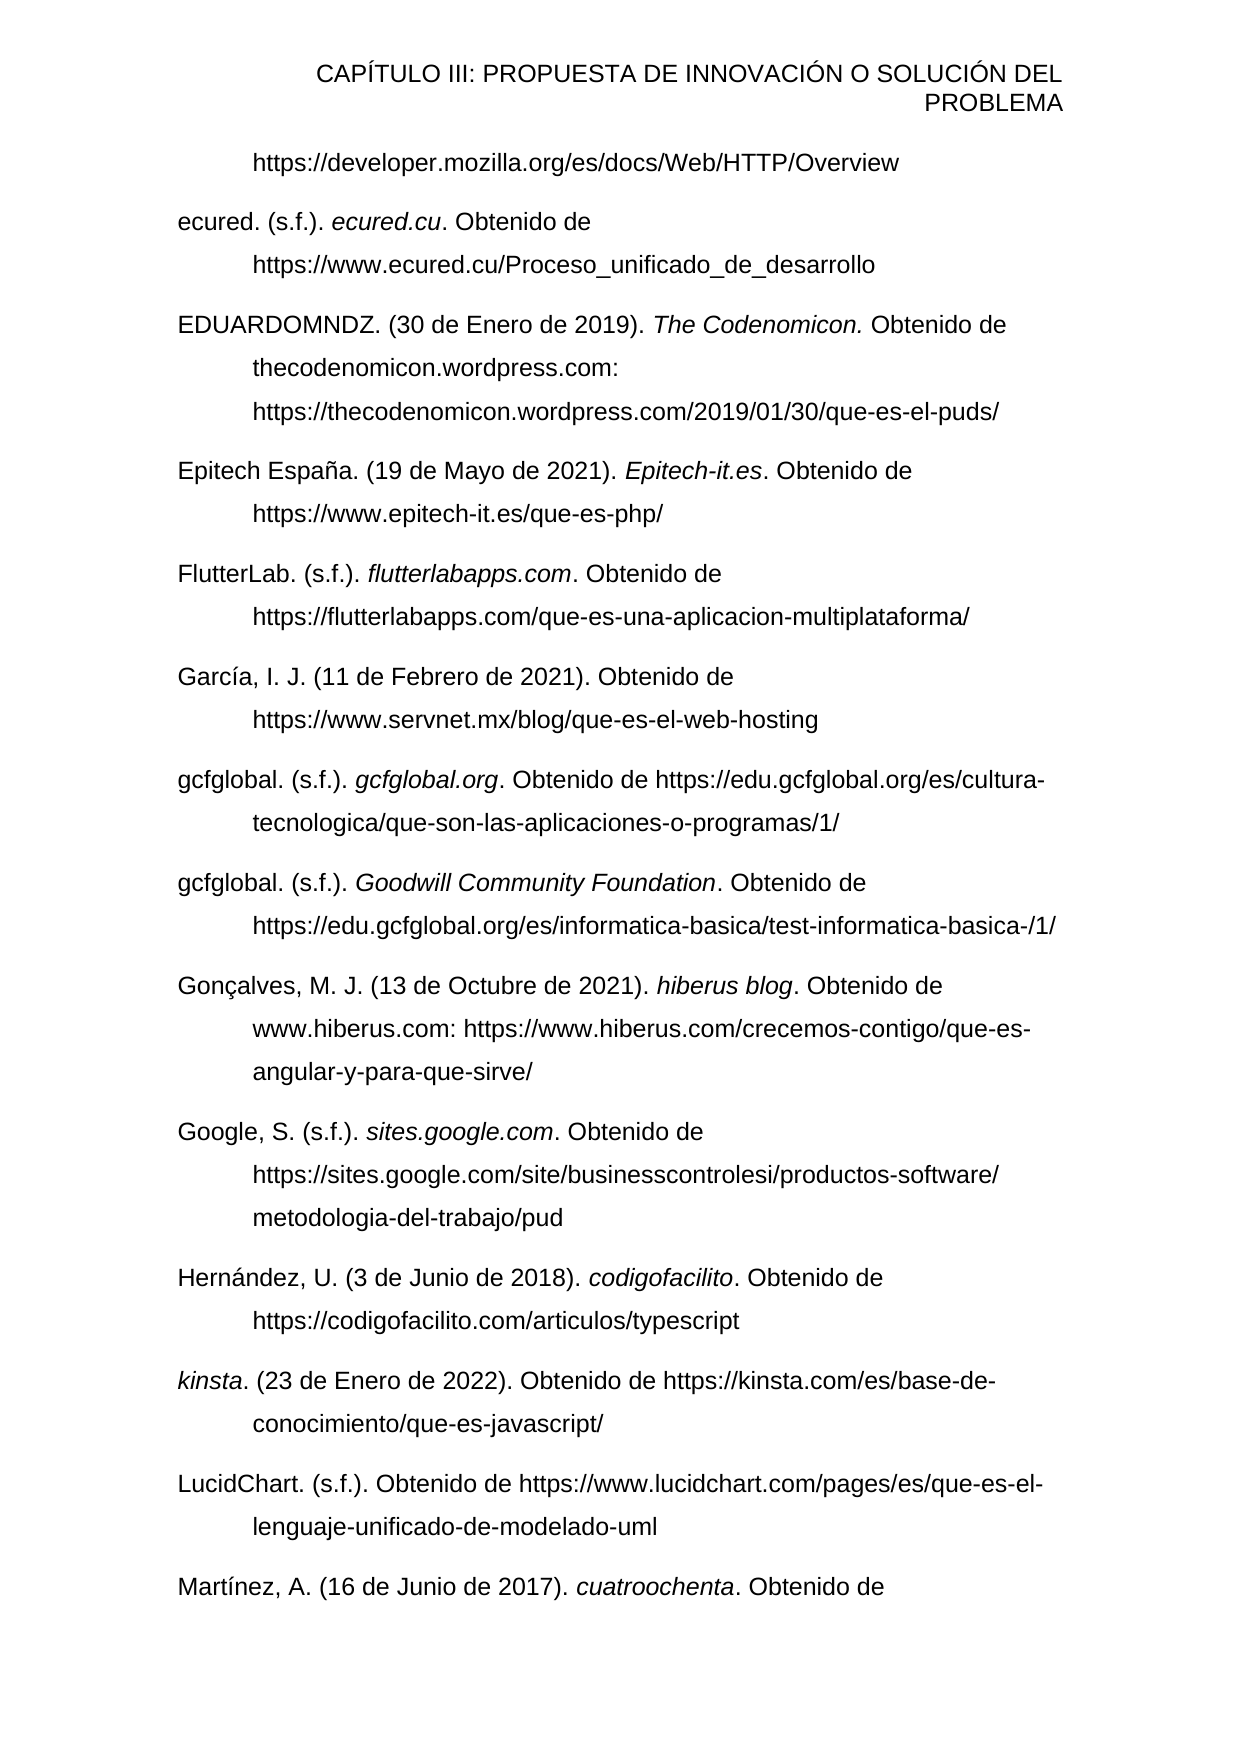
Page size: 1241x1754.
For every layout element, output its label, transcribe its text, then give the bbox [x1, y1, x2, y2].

text kinsta. (23 de Enero de 2022). Obtenido de https://kinsta.com/es/base-de-conocimiento/que-es-javascript/ [177, 1366, 1063, 1438]
text Gonçalves, M. J. (13 de Octubre de 2021). hiberus blog. Obtenido de www.hiberus.com: https://www.hiberus.com/crecemos-contigo/que-es-angular-y-para-que-sirve/ [177, 971, 1063, 1086]
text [177, 1572, 1063, 1601]
text gcfglobal. (s.f.). Goodwill Community Foundation. Obtenido de https://edu.gcfglobal.org/es/informatica-basica/test-informatica-basica-/1/ [177, 868, 1063, 940]
text Epitech España. (19 de Mayo de 2021). Epitech-it.es. Obtenido de https://www.epitech-it.es/que-es-php/ [177, 456, 1063, 528]
text gcfglobal. (s.f.). gcfglobal.org. Obtenido de https://edu.gcfglobal.org/es/cultura-tecnologica/que-son-las-aplicaciones-o-programas/1/ [177, 765, 1063, 837]
text EDUARDOMNDZ. (30 de Enero de 2019). The Codenomicon. Obtenido de thecodenomicon.wordpress.com: https://thecodenomicon.wordpress.com/2019/01/30/que-es-el-puds/ [177, 310, 1063, 425]
text Google, S. (s.f.). sites.google.com. Obtenido de https://sites.google.com/site/businesscontrolesi/productos-software/metodologia-del-trabajo/pud [177, 1117, 1063, 1232]
text García, I. J. (11 de Febrero de 2021). Obtenido de https://www.servnet.mx/blog/que-es-el-web-hosting [177, 662, 1063, 734]
text LucidChart. (s.f.). Obtenido de https://www.lucidchart.com/pages/es/que-es-el-lenguaje-unificado-de-modelado-uml [177, 1469, 1063, 1541]
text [177, 148, 1063, 176]
text ecured. (s.f.). ecured.cu. Obtenido de https://www.ecured.cu/Proceso_unificado_de_desarrollo [177, 207, 1063, 279]
text Hernández, U. (3 de Junio de 2018). codigofacilito. Obtenido de https://codigofacilito.com/articulos/typescript [177, 1263, 1063, 1335]
text FlutterLab. (s.f.). flutterlabapps.com. Obtenido de https://flutterlabapps.com/que-es-una-aplicacion-multiplataforma/ [177, 559, 1063, 631]
